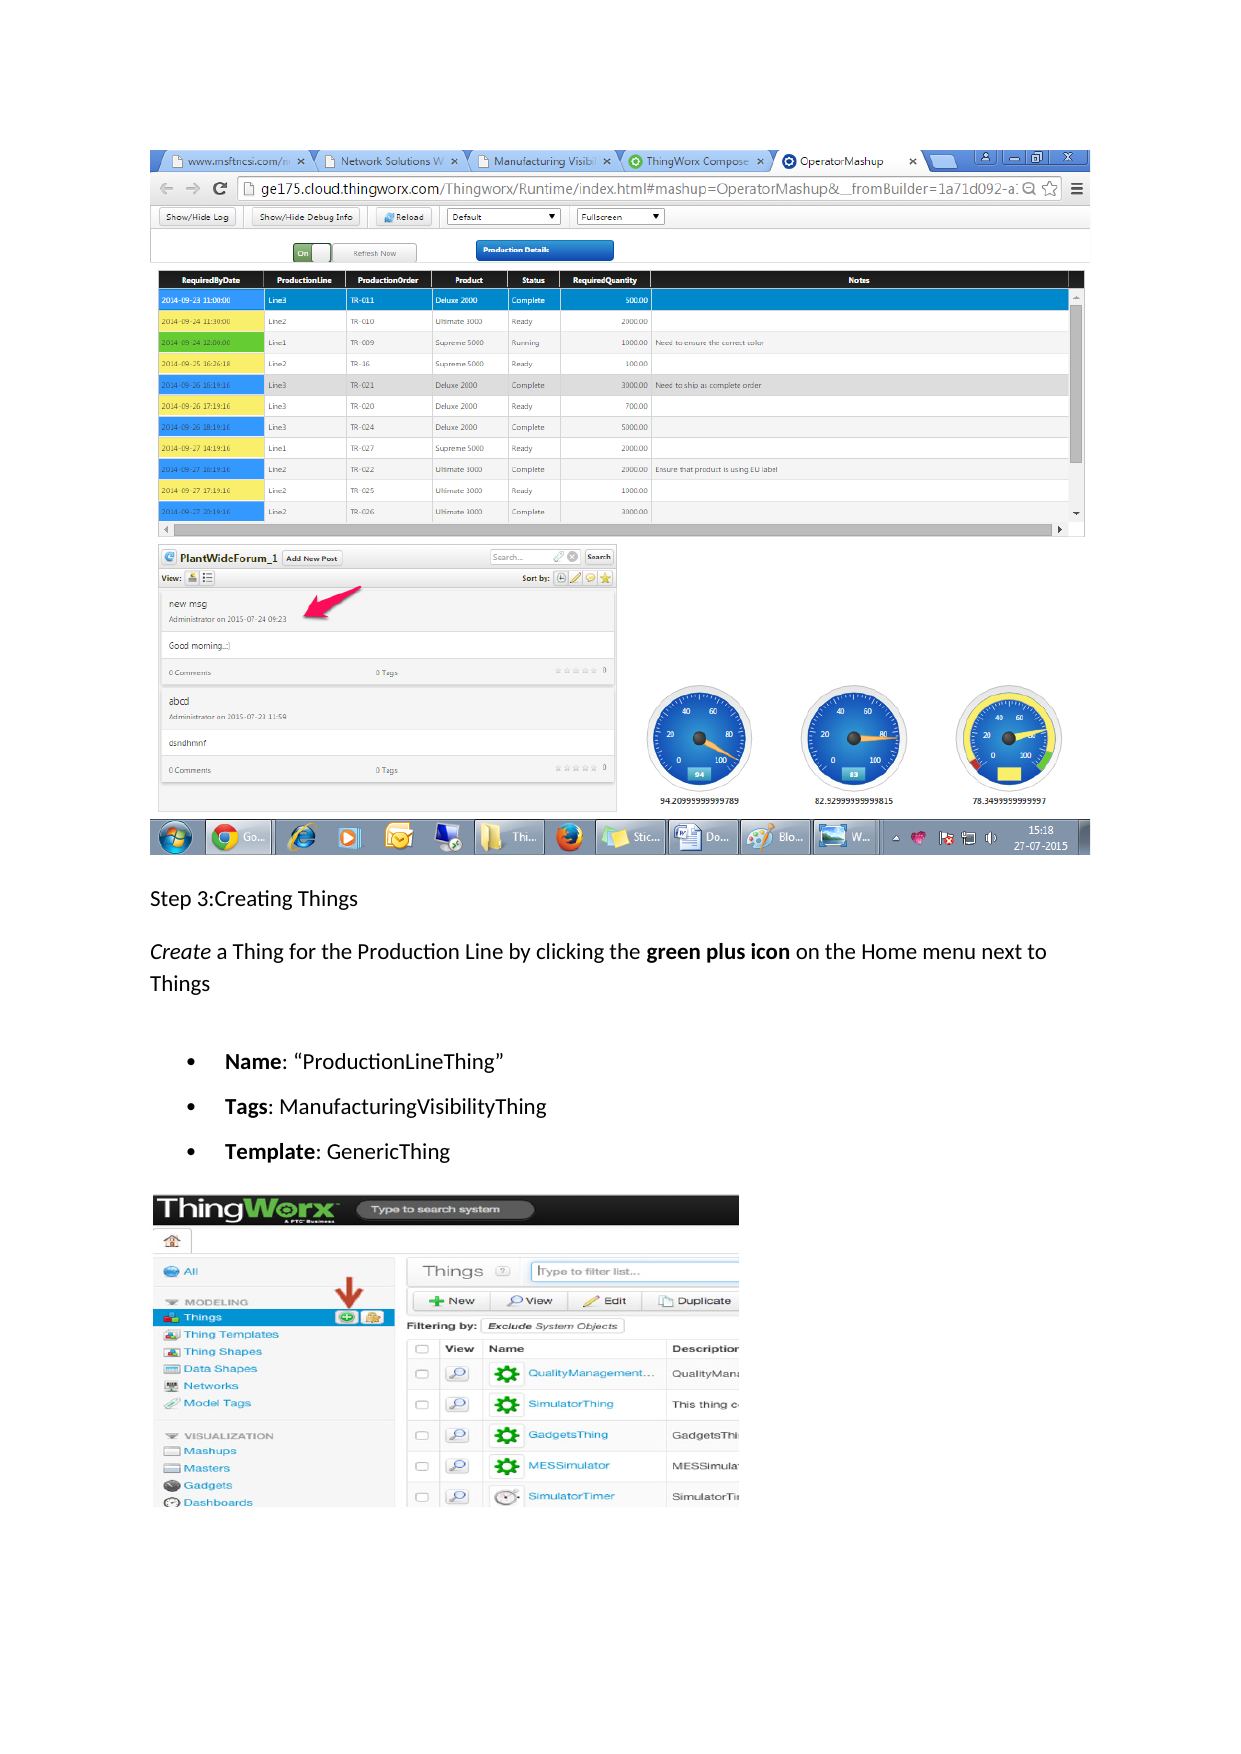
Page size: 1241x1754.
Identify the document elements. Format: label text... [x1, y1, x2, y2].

text Create a Thing for the Production Line by clicking the green plus icon on the Home menu next to Things [150, 937, 1090, 997]
list Template: GenericThing [187, 1120, 1090, 1165]
picture [150, 1194, 740, 1511]
list Name: “ProductionLineThing” [187, 1031, 1090, 1075]
text Step 3:Creating Things [150, 884, 1090, 912]
picture [150, 150, 1091, 855]
list Tags: ManufacturingVisibilityThing [187, 1075, 1090, 1120]
